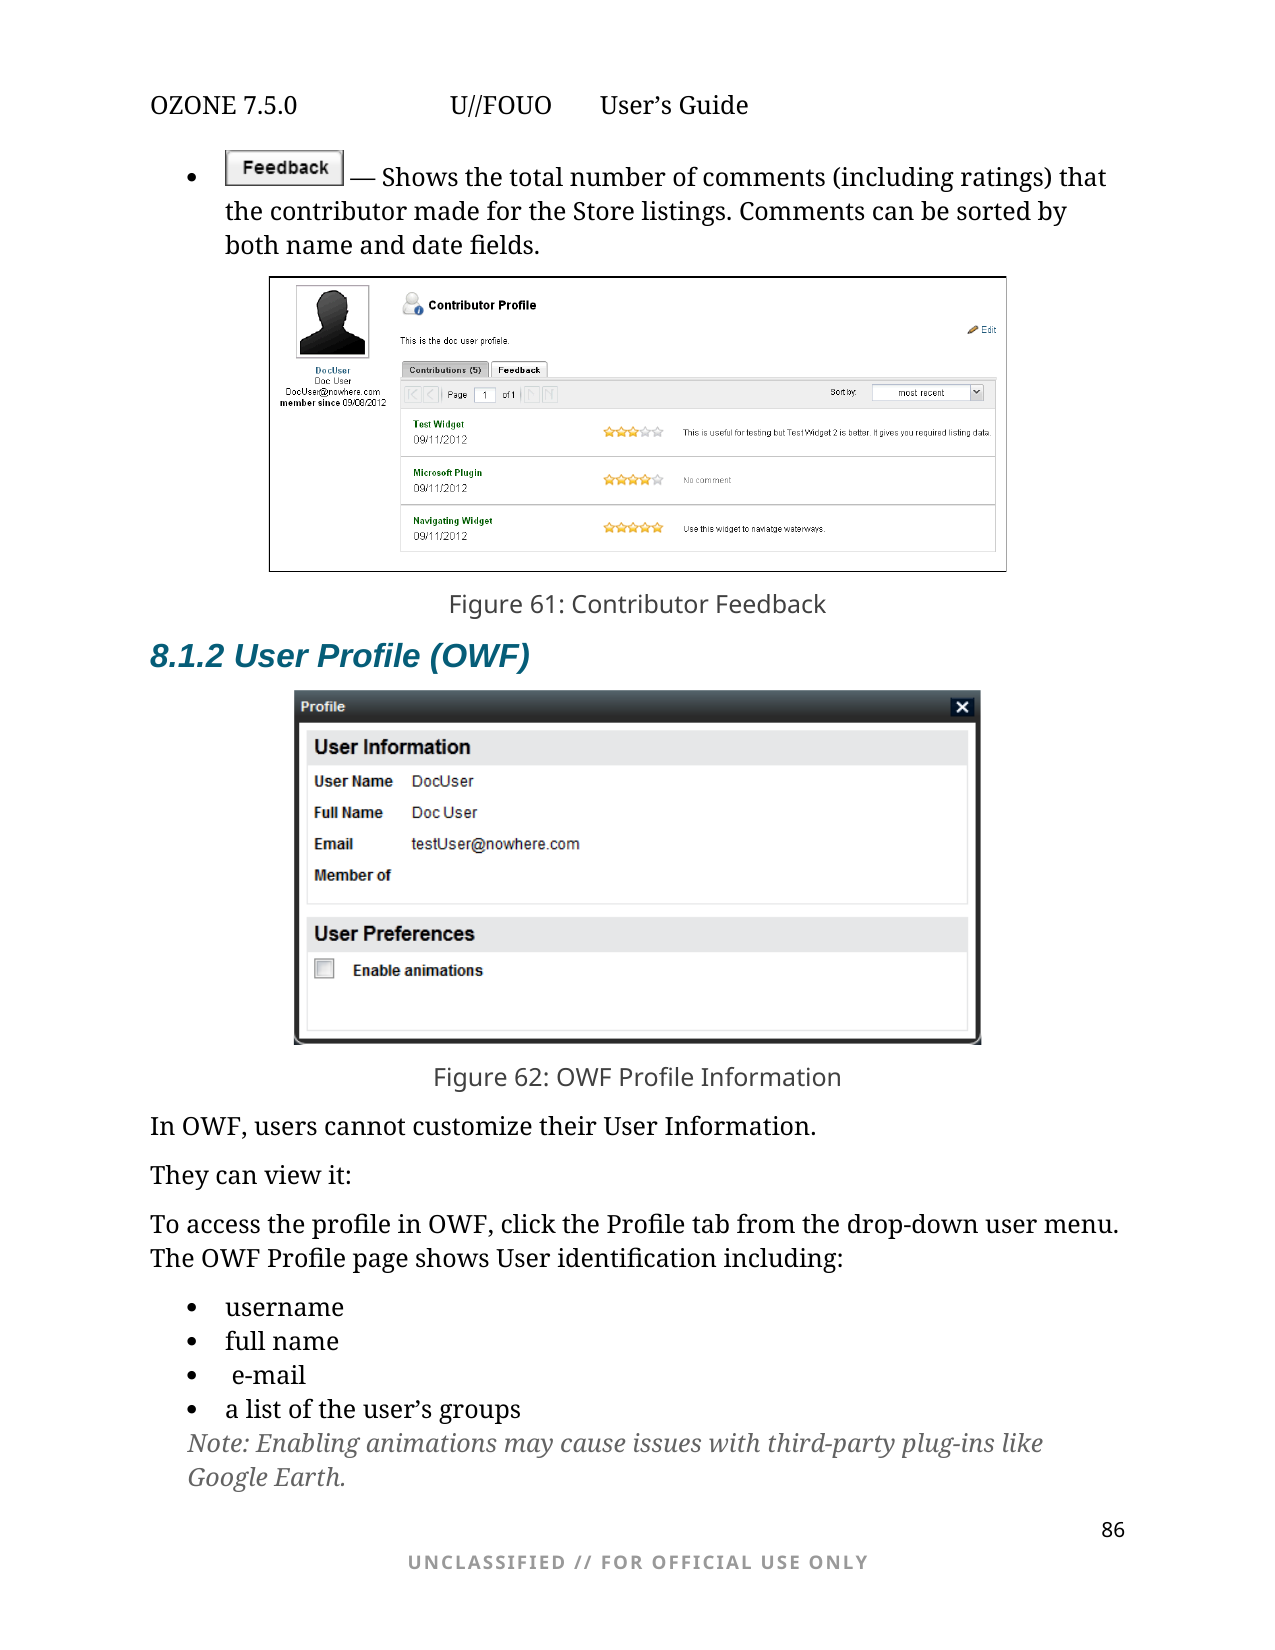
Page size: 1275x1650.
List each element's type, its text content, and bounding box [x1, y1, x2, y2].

text In OWF, users cannot customize their User Information. [150, 1108, 1125, 1142]
picture [225, 150, 344, 186]
text They can view it: [150, 1157, 1125, 1191]
list username [187, 1289, 1125, 1323]
list Note: Enabling animations may cause issues with third-party plug-ins like Google Earth. [187, 1426, 1125, 1494]
picture [293, 689, 982, 1045]
list full name [187, 1323, 1125, 1358]
list a list of the user’s groups [187, 1392, 1125, 1426]
subtitle User Profile (OWF) [150, 636, 1125, 674]
list — Shows the total number of comments (including ratings) that the contributor made for the Store listings. Comments can be sorted by both name and date fields. [187, 150, 1125, 261]
picture [268, 276, 1007, 572]
list e-mail [187, 1358, 1125, 1392]
text To access the profile in OWF, click the Profile tab from the drop-down user menu. The OWF Profile page shows User identification including: [150, 1206, 1125, 1274]
